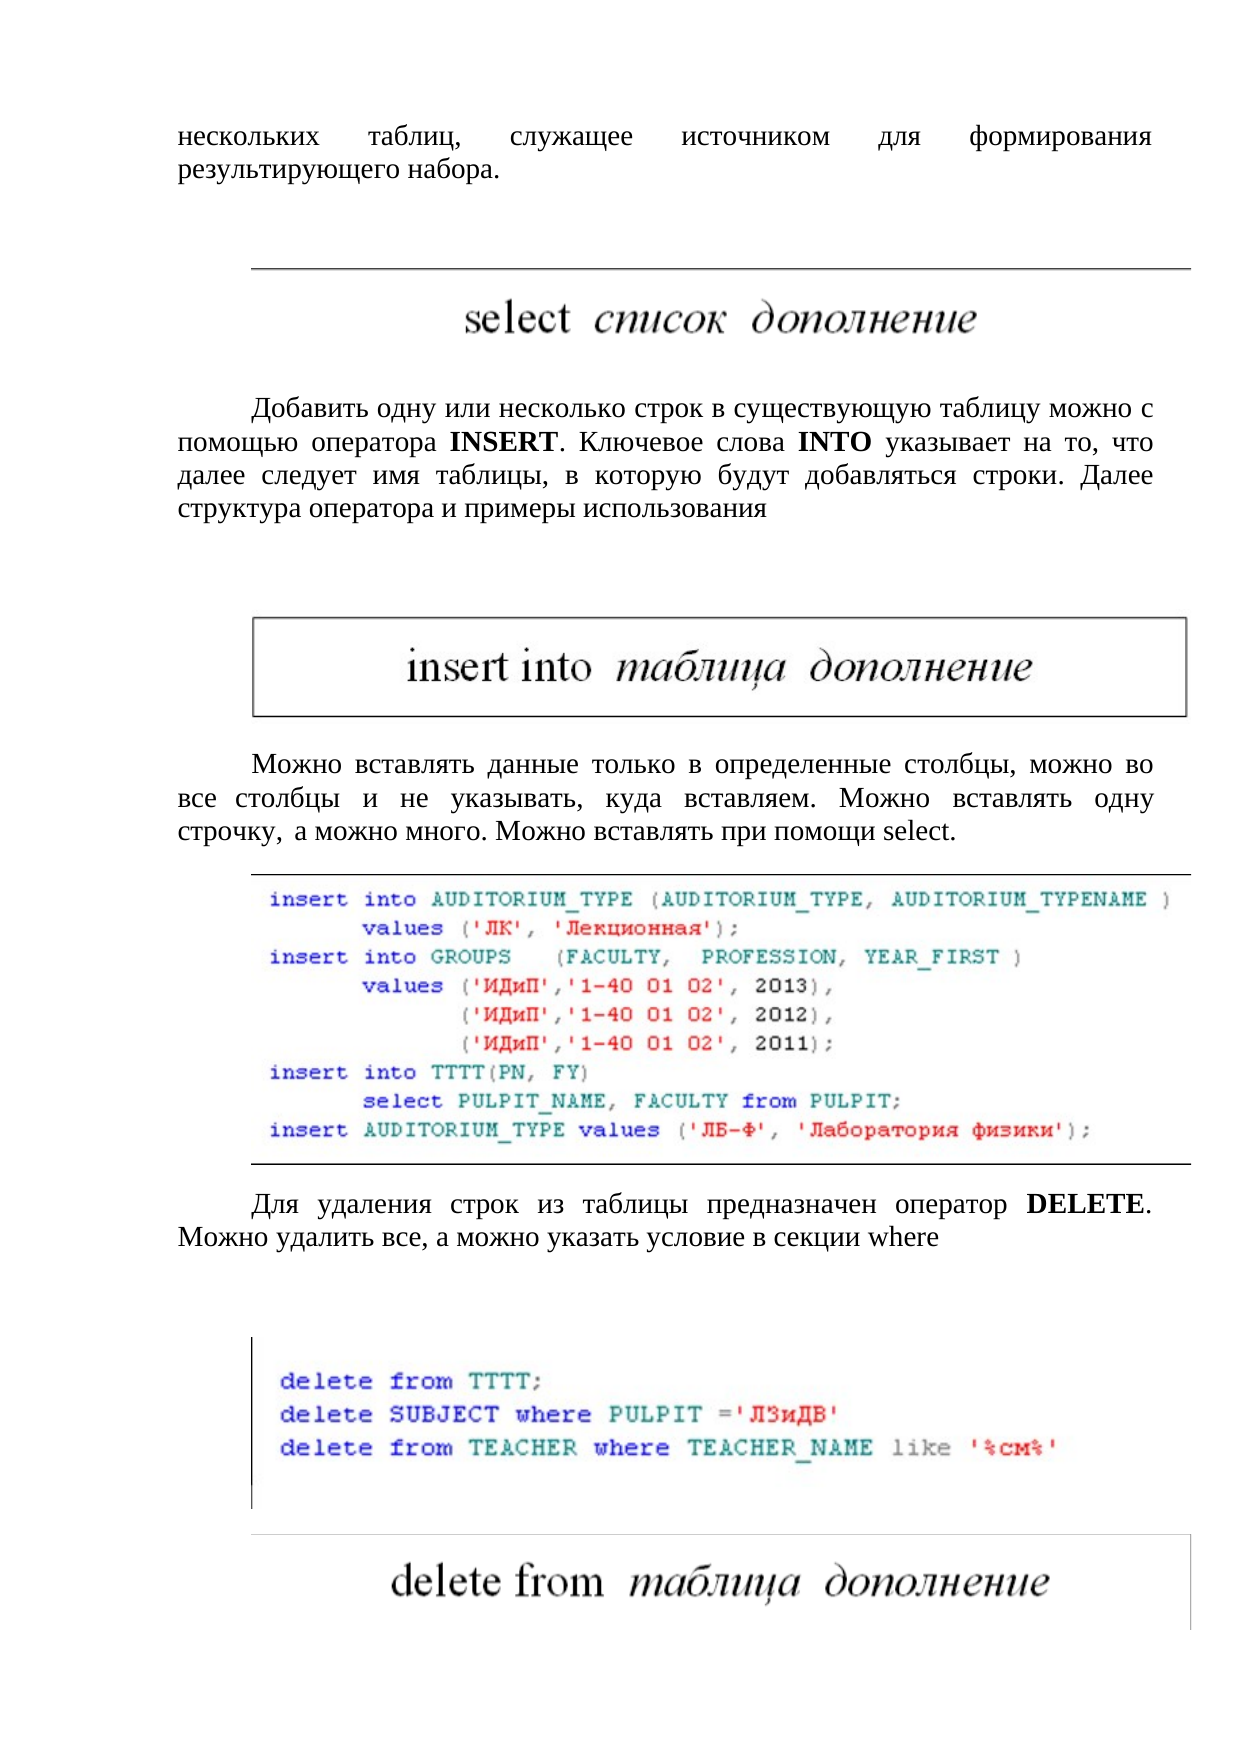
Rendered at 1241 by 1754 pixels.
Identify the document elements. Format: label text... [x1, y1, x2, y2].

picture [251, 609, 1192, 724]
picture [251, 1337, 1153, 1509]
text нескольких таблиц, служащее источником для формирования результирующего набора. [177, 118, 1159, 185]
picture [251, 268, 1192, 367]
text Добавить одну или несколько строк в существующую таблицу можно с помощью оператора INSERT. Ключевое слова INTO указывает на то, что далее следует имя таблицы, в которую будут добавляться строки. Далее структура оператора и примеры использования [177, 391, 1154, 524]
text Можно вставлять данные только в определенные столбцы, можно во все столбцы и не указывать, куда вставляем. Можно вставлять одну строчку, а можно много. Можно вставлять при помощи select. [177, 747, 1154, 847]
picture [251, 874, 1192, 1165]
text Для удаления строк из таблицы предназначен оператор DELETE. Можно удалить все, а можно указать условие в секции where [177, 1187, 1159, 1253]
picture [251, 1533, 1192, 1630]
